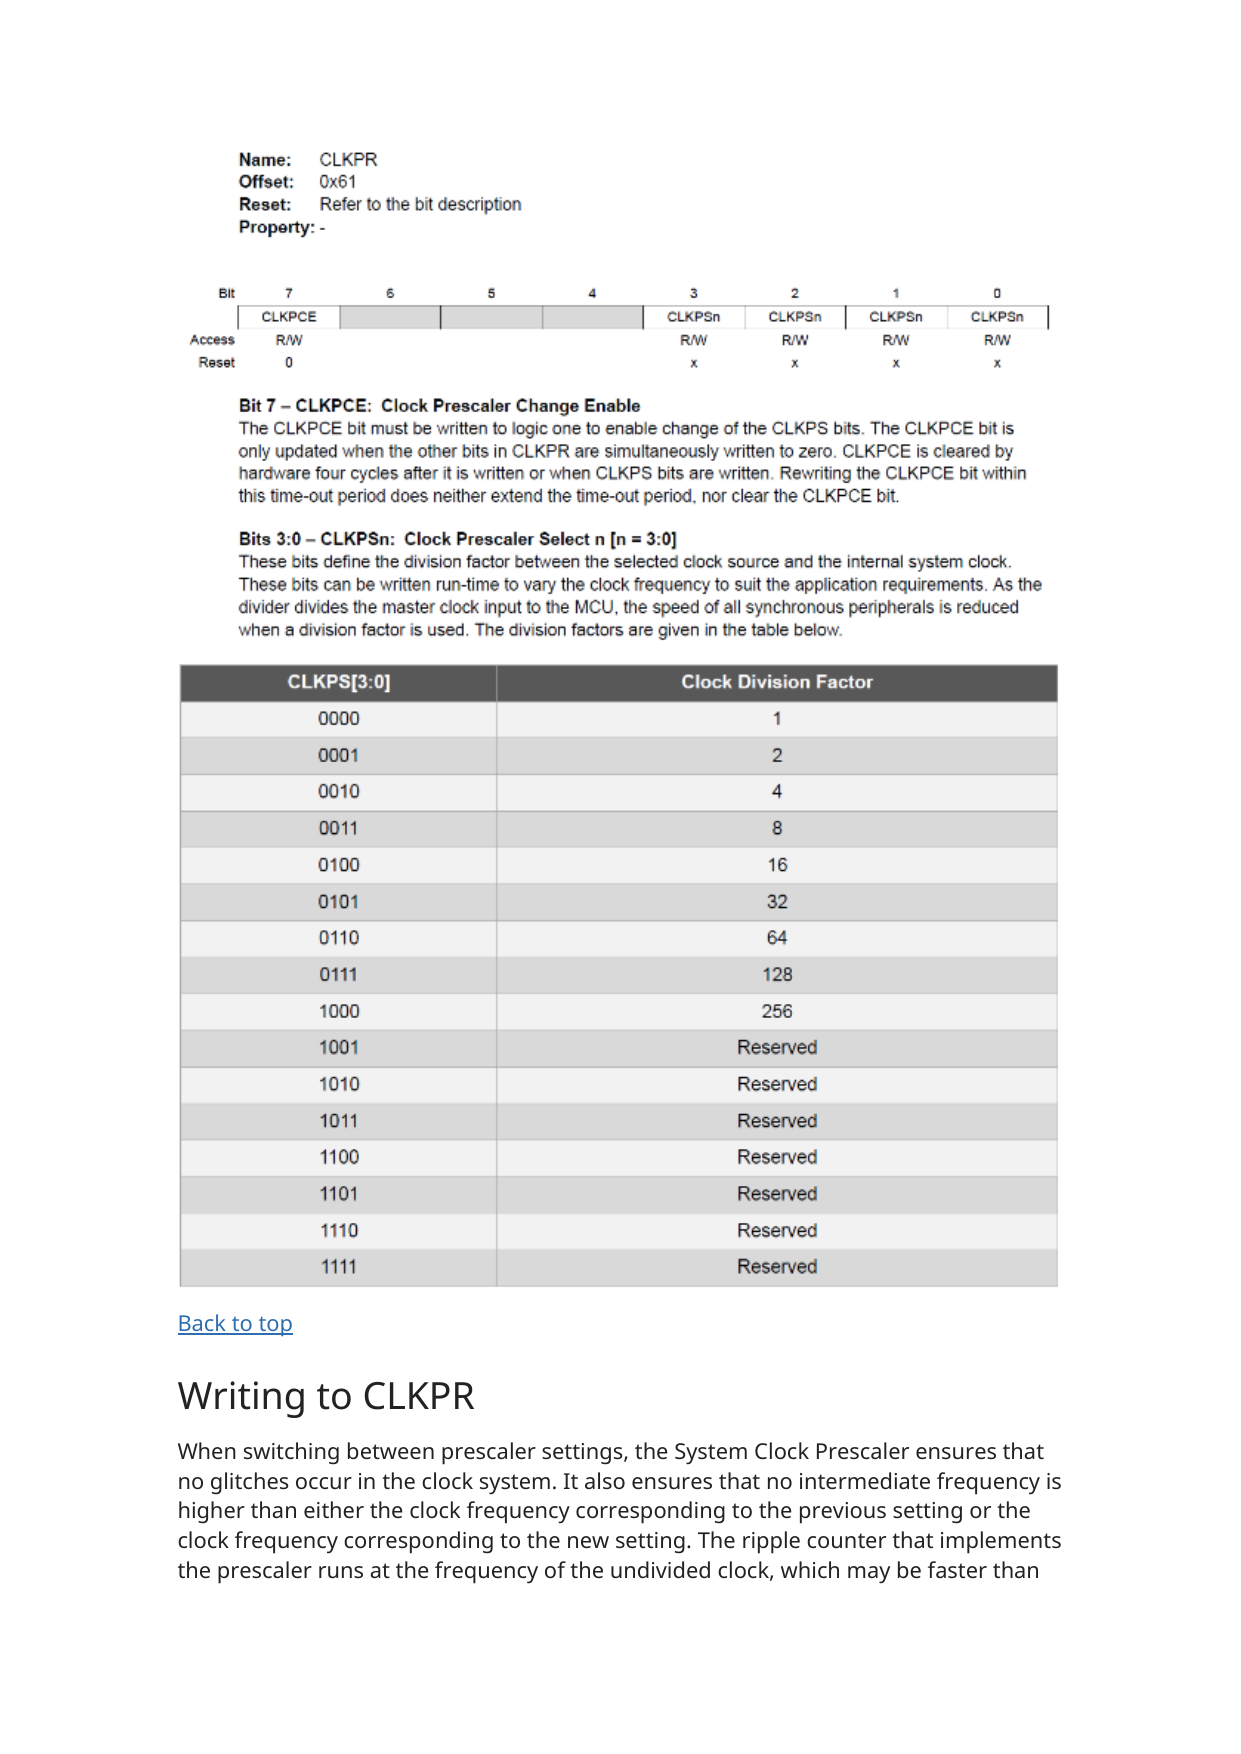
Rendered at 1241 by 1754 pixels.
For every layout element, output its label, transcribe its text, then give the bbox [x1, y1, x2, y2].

picture [177, 660, 1063, 1293]
text Back to top [177, 1308, 1063, 1338]
text Writing to CLKPR [177, 1369, 1063, 1420]
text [177, 1436, 1063, 1585]
picture [177, 147, 1063, 646]
